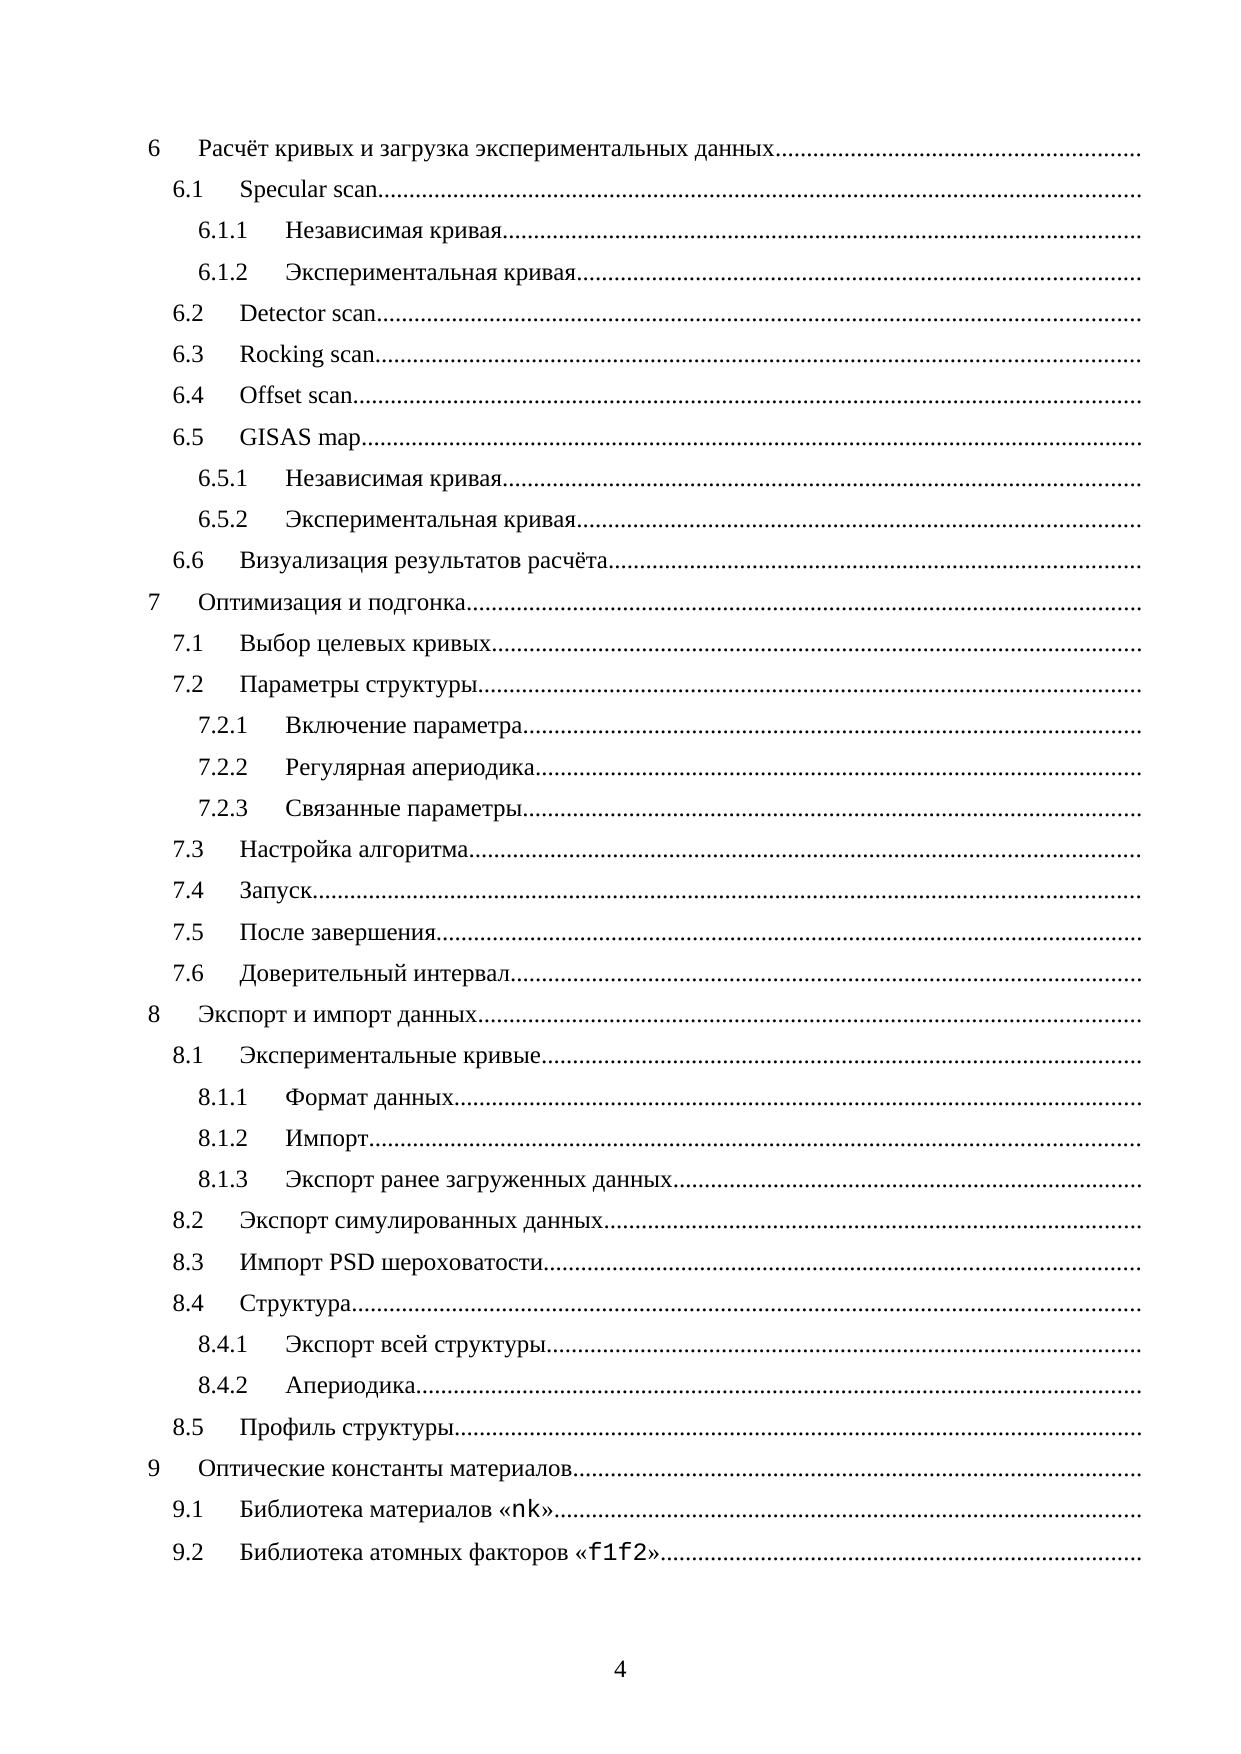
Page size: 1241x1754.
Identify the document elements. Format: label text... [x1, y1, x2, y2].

text 7.5 После завершения 141 [172, 917, 1093, 945]
text 6 Расчёт кривых и загрузка экспериментальных данных 129 [148, 133, 1093, 162]
text 9 Оптические константы материалов 161 [148, 1453, 1093, 1482]
text 8.1.2 Импорт 147 [198, 1123, 1093, 1152]
text 7.4 Запуск 140 [172, 875, 1093, 904]
text 6.4 Offset scan 132 [172, 380, 1093, 409]
text 8.4 Структура 153 [172, 1288, 1093, 1317]
text 7 Оптимизация и подгонка 136 [148, 587, 1093, 615]
text 6.5.2 Экспериментальная кривая 133 [198, 504, 1093, 533]
text 6.5.1 Независимая кривая 133 [198, 463, 1093, 492]
text 7.2.2 Регулярная апериодика 138 [198, 752, 1093, 780]
text 7.2.1 Включение параметра 138 [198, 710, 1093, 739]
text 8.5 Профиль структуры 157 [172, 1412, 1093, 1440]
text 8.1 Экспериментальные кривые 145 [172, 1040, 1093, 1069]
text 8.2 Экспорт симулированных данных 149 [172, 1205, 1093, 1234]
text 8.1.1 Формат данных 146 [198, 1082, 1093, 1110]
text 7.2.3 Связанные параметры 139 [198, 793, 1093, 822]
text 8 Экспорт и импорт данных 145 [148, 999, 1093, 1028]
text 7.2 Параметры структуры 138 [172, 669, 1093, 698]
text 6.1.1 Независимая кривая 130 [198, 215, 1093, 244]
text 7.1 Выбор целевых кривых 136 [172, 628, 1093, 657]
text 6.3 Rocking scan 132 [172, 339, 1093, 368]
text 9.2 Библиотека атомных факторов «f1f2» 163 [172, 1537, 1093, 1568]
text 6.1 Specular scan 130 [172, 174, 1093, 203]
text 7.6 Доверительный интервал 142 [172, 958, 1093, 987]
text 6.6 Визуализация результатов расчёта 134 [172, 545, 1093, 574]
text 9.1 Библиотека материалов «nk» 161 [172, 1494, 1093, 1525]
text 8.4.2 Апериодика 154 [198, 1370, 1093, 1399]
text 7.3 Настройка алгоритма 139 [172, 834, 1093, 863]
text 6.5 GISAS map 133 [172, 422, 1093, 450]
text 6.2 Detector scan 132 [172, 298, 1093, 327]
text 8.3 Импорт PSD шероховатости 152 [172, 1247, 1093, 1275]
text 6.1.2 Экспериментальная кривая 131 [198, 257, 1093, 285]
text 8.4.1 Экспорт всей структуры 153 [198, 1329, 1093, 1358]
text 8.1.3 Экспорт ранее загруженных данных 148 [198, 1164, 1093, 1193]
